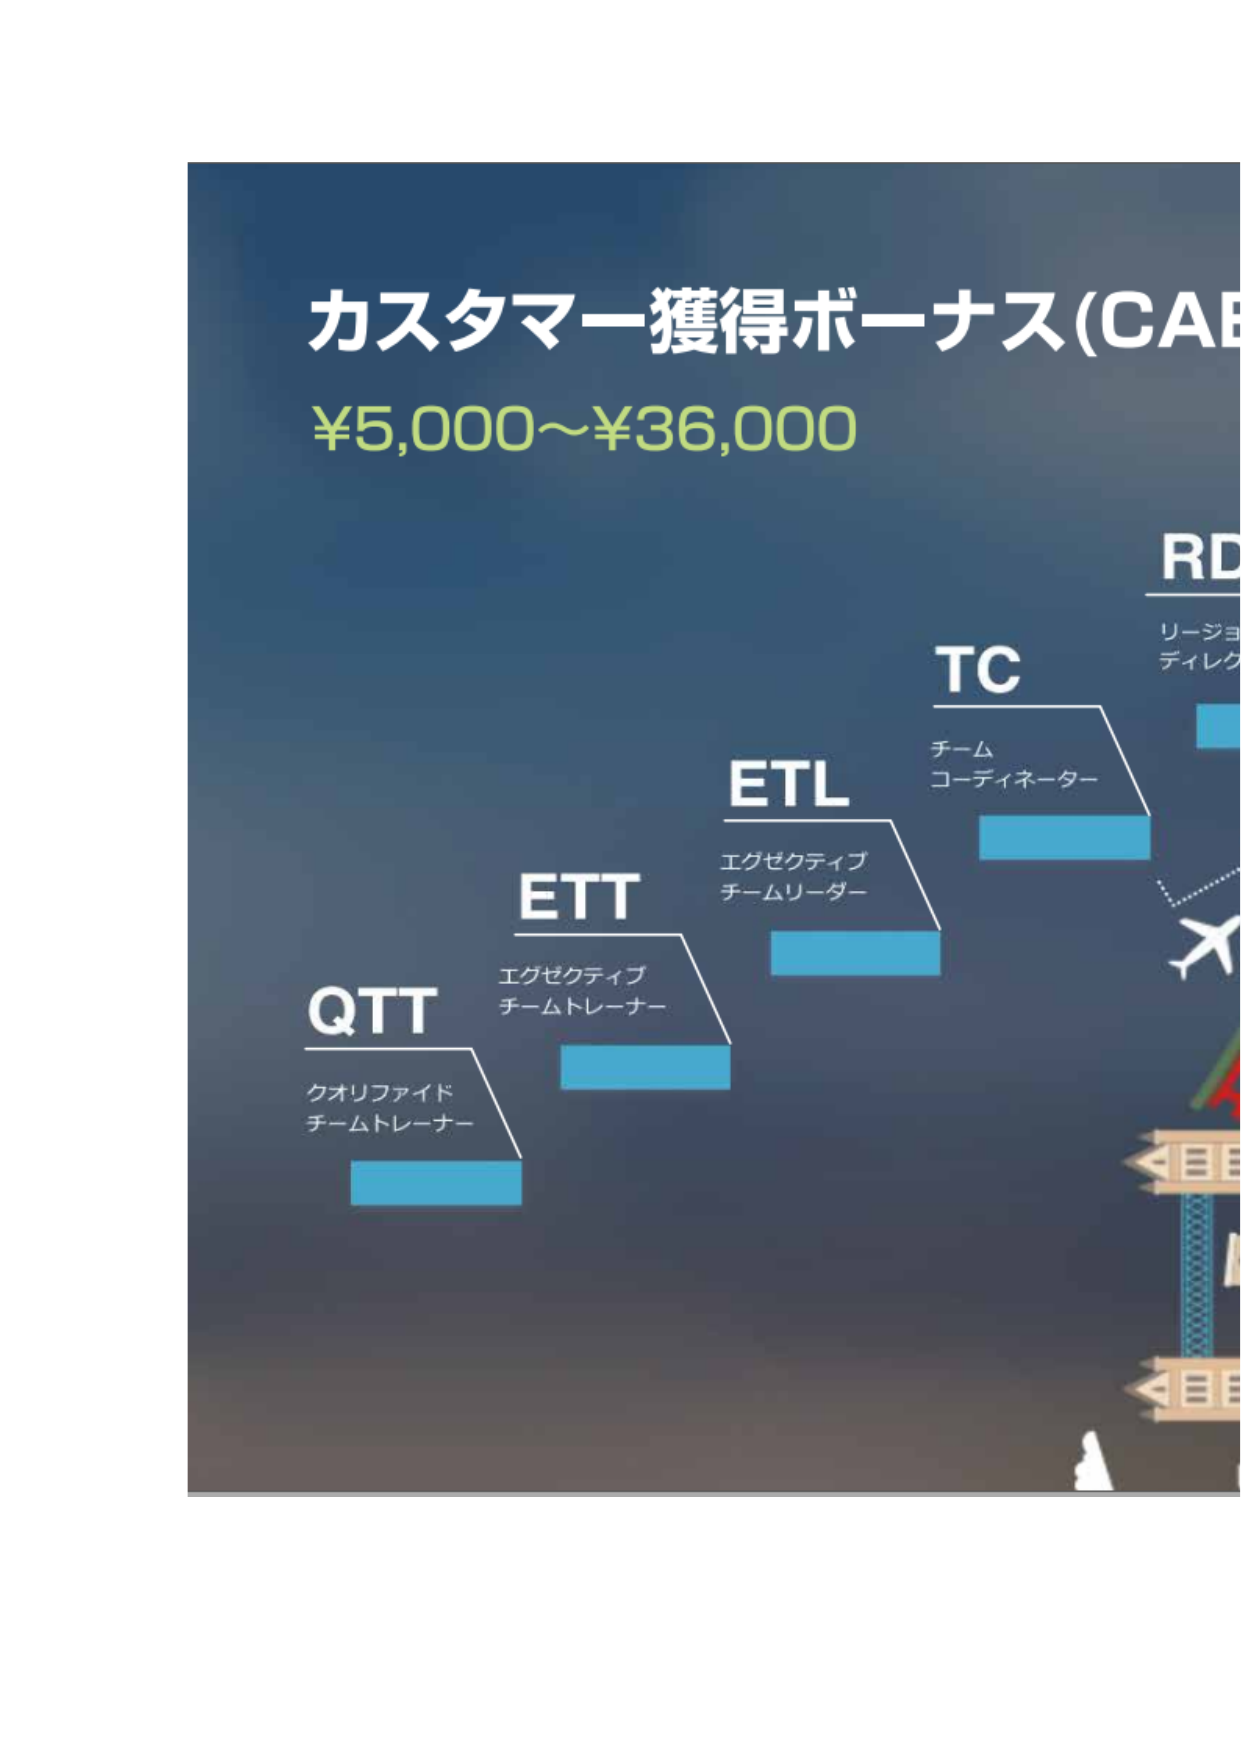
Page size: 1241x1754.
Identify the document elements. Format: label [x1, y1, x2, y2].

picture [187, 162, 1241, 1497]
